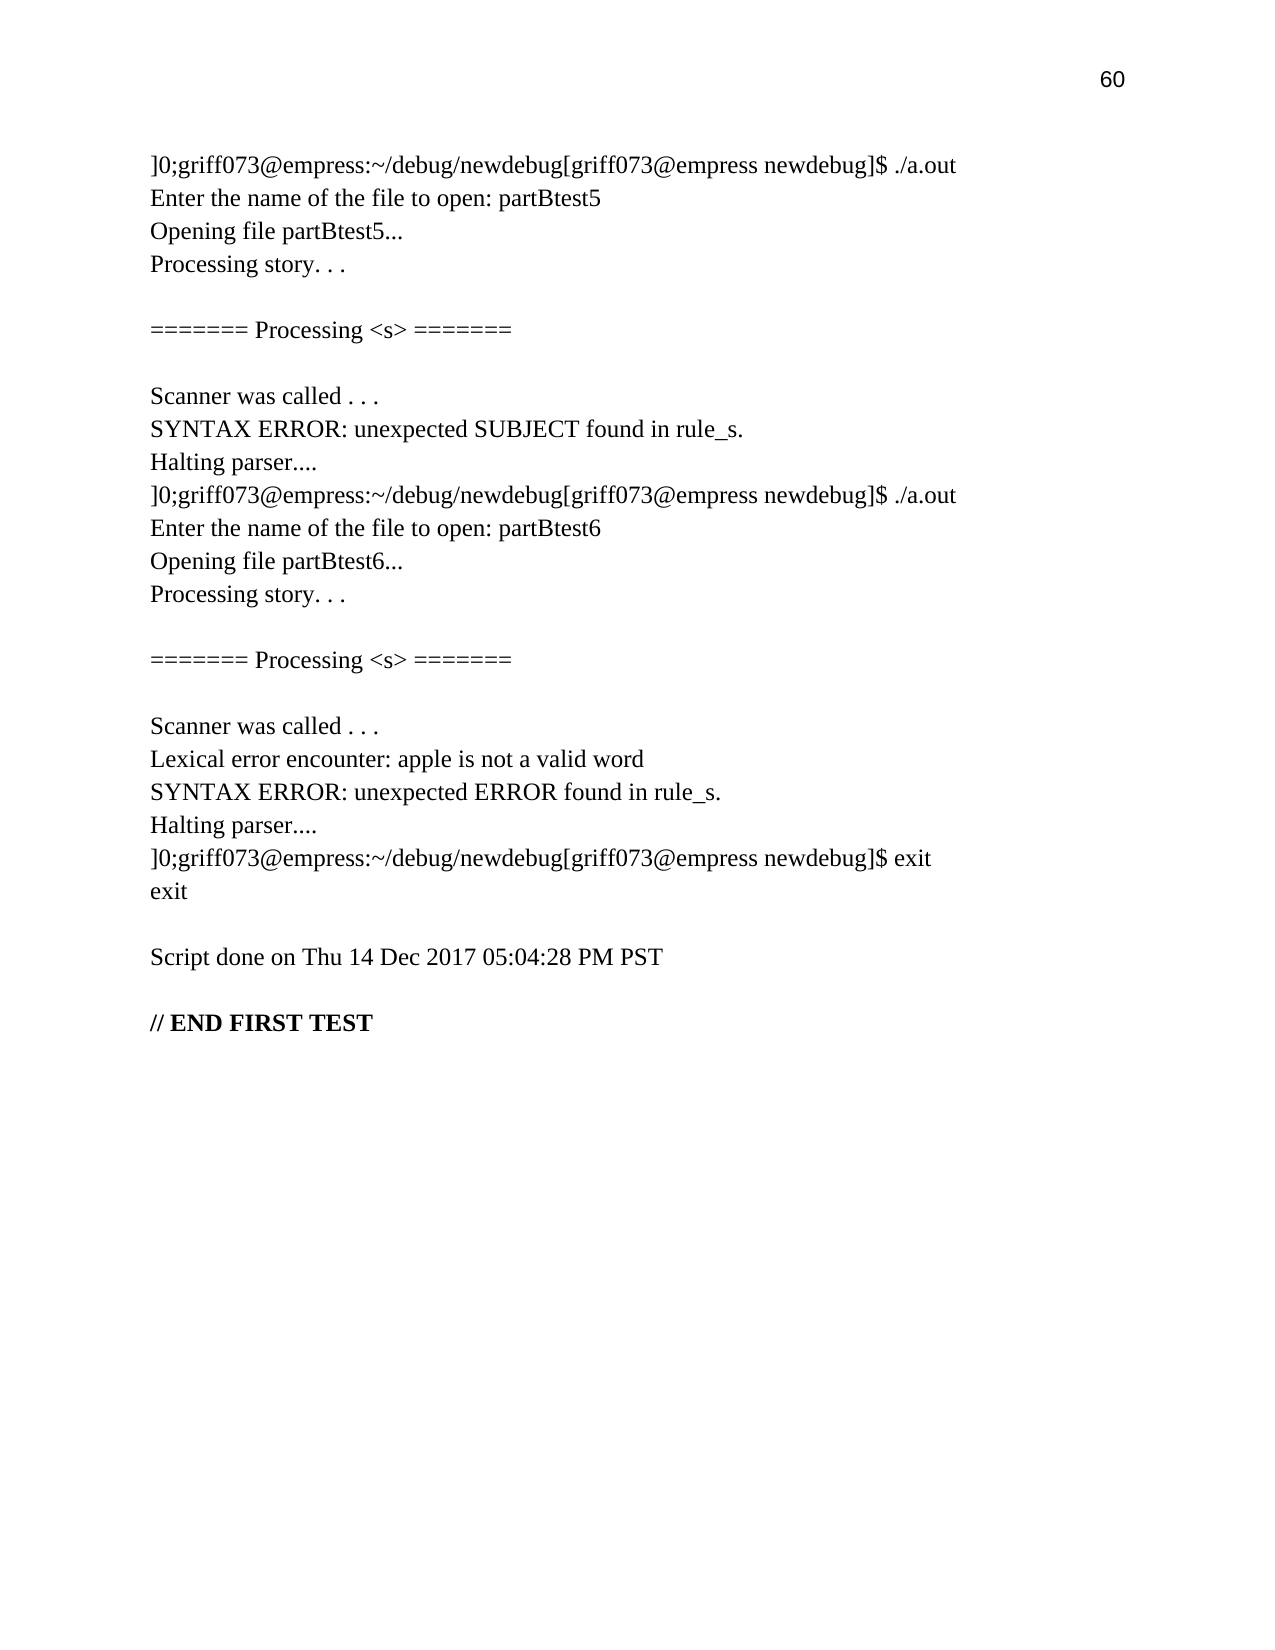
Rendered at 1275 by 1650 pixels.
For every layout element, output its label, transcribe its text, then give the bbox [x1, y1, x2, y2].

text Scanner was called . . . [150, 381, 1125, 410]
text Processing story. . . [150, 249, 1125, 278]
text ======= Processing <s> ======= [150, 645, 1125, 674]
text ]0;griff073@empress:~/debug/newdebug[griff073@empress newdebug]$ exit [150, 843, 1125, 872]
text SYNTAX ERROR: unexpected SUBJECT found in rule_s. [150, 414, 1125, 443]
text Enter the name of the file to open: partBtest6 [150, 513, 1125, 542]
text ======= Processing <s> ======= [150, 315, 1125, 344]
text Script done on Thu 14 Dec 2017 05:04:28 PM PST [150, 942, 1125, 971]
text Scanner was called . . . [150, 711, 1125, 740]
text Enter the name of the file to open: partBtest5 [150, 183, 1125, 212]
text Opening file partBtest6... [150, 546, 1125, 575]
text Halting parser.... [150, 447, 1125, 476]
text ]0;griff073@empress:~/debug/newdebug[griff073@empress newdebug]$ ./a.out [150, 480, 1125, 509]
text // END FIRST TEST [150, 1008, 1125, 1037]
text exit [150, 876, 1125, 905]
text Opening file partBtest5... [150, 216, 1125, 245]
text Lexical error encounter: apple is not a valid word [150, 744, 1125, 773]
text ]0;griff073@empress:~/debug/newdebug[griff073@empress newdebug]$ ./a.out [150, 150, 1125, 179]
text Halting parser.... [150, 810, 1125, 839]
text SYNTAX ERROR: unexpected ERROR found in rule_s. [150, 777, 1125, 806]
text Processing story. . . [150, 579, 1125, 608]
